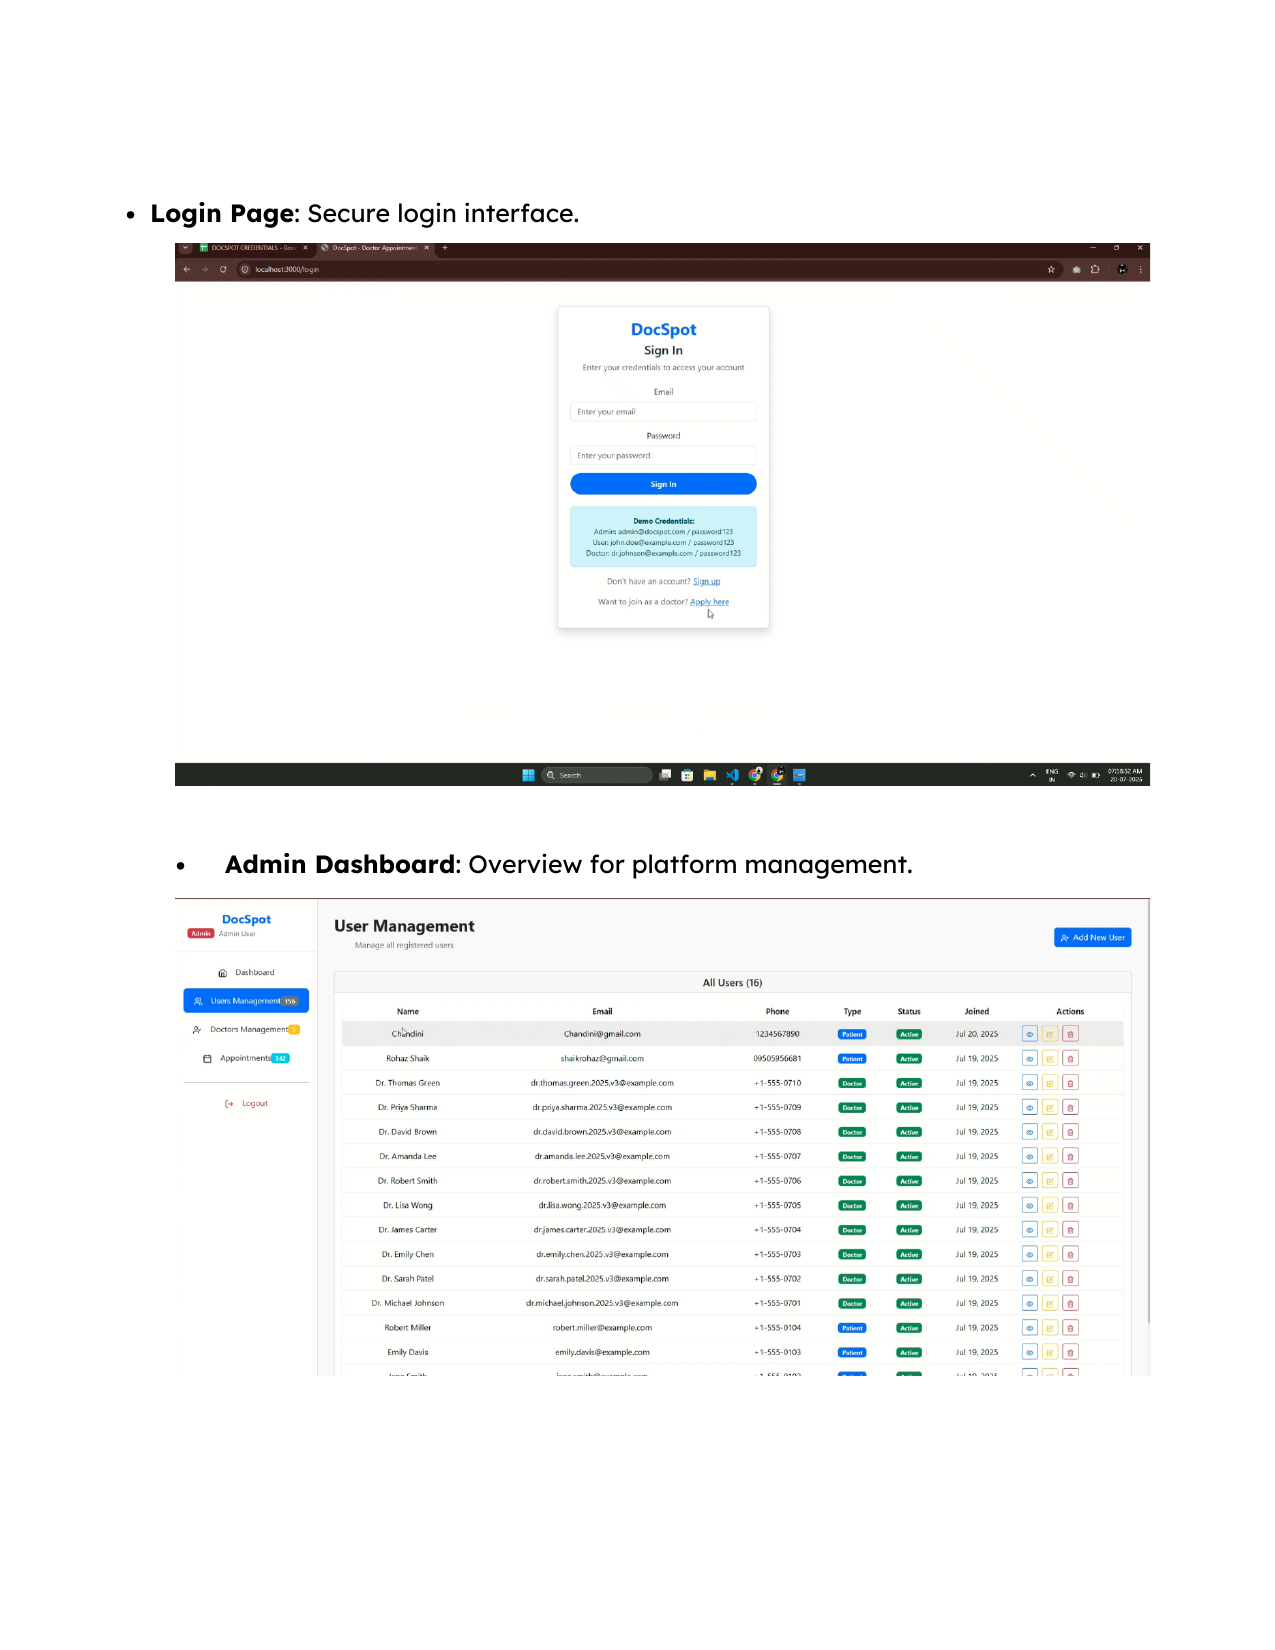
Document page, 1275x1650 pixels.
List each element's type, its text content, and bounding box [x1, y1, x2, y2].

list Admin Dashboard: Overview for platform management. [175, 848, 1125, 879]
picture [175, 898, 1150, 1376]
picture [175, 243, 1150, 786]
